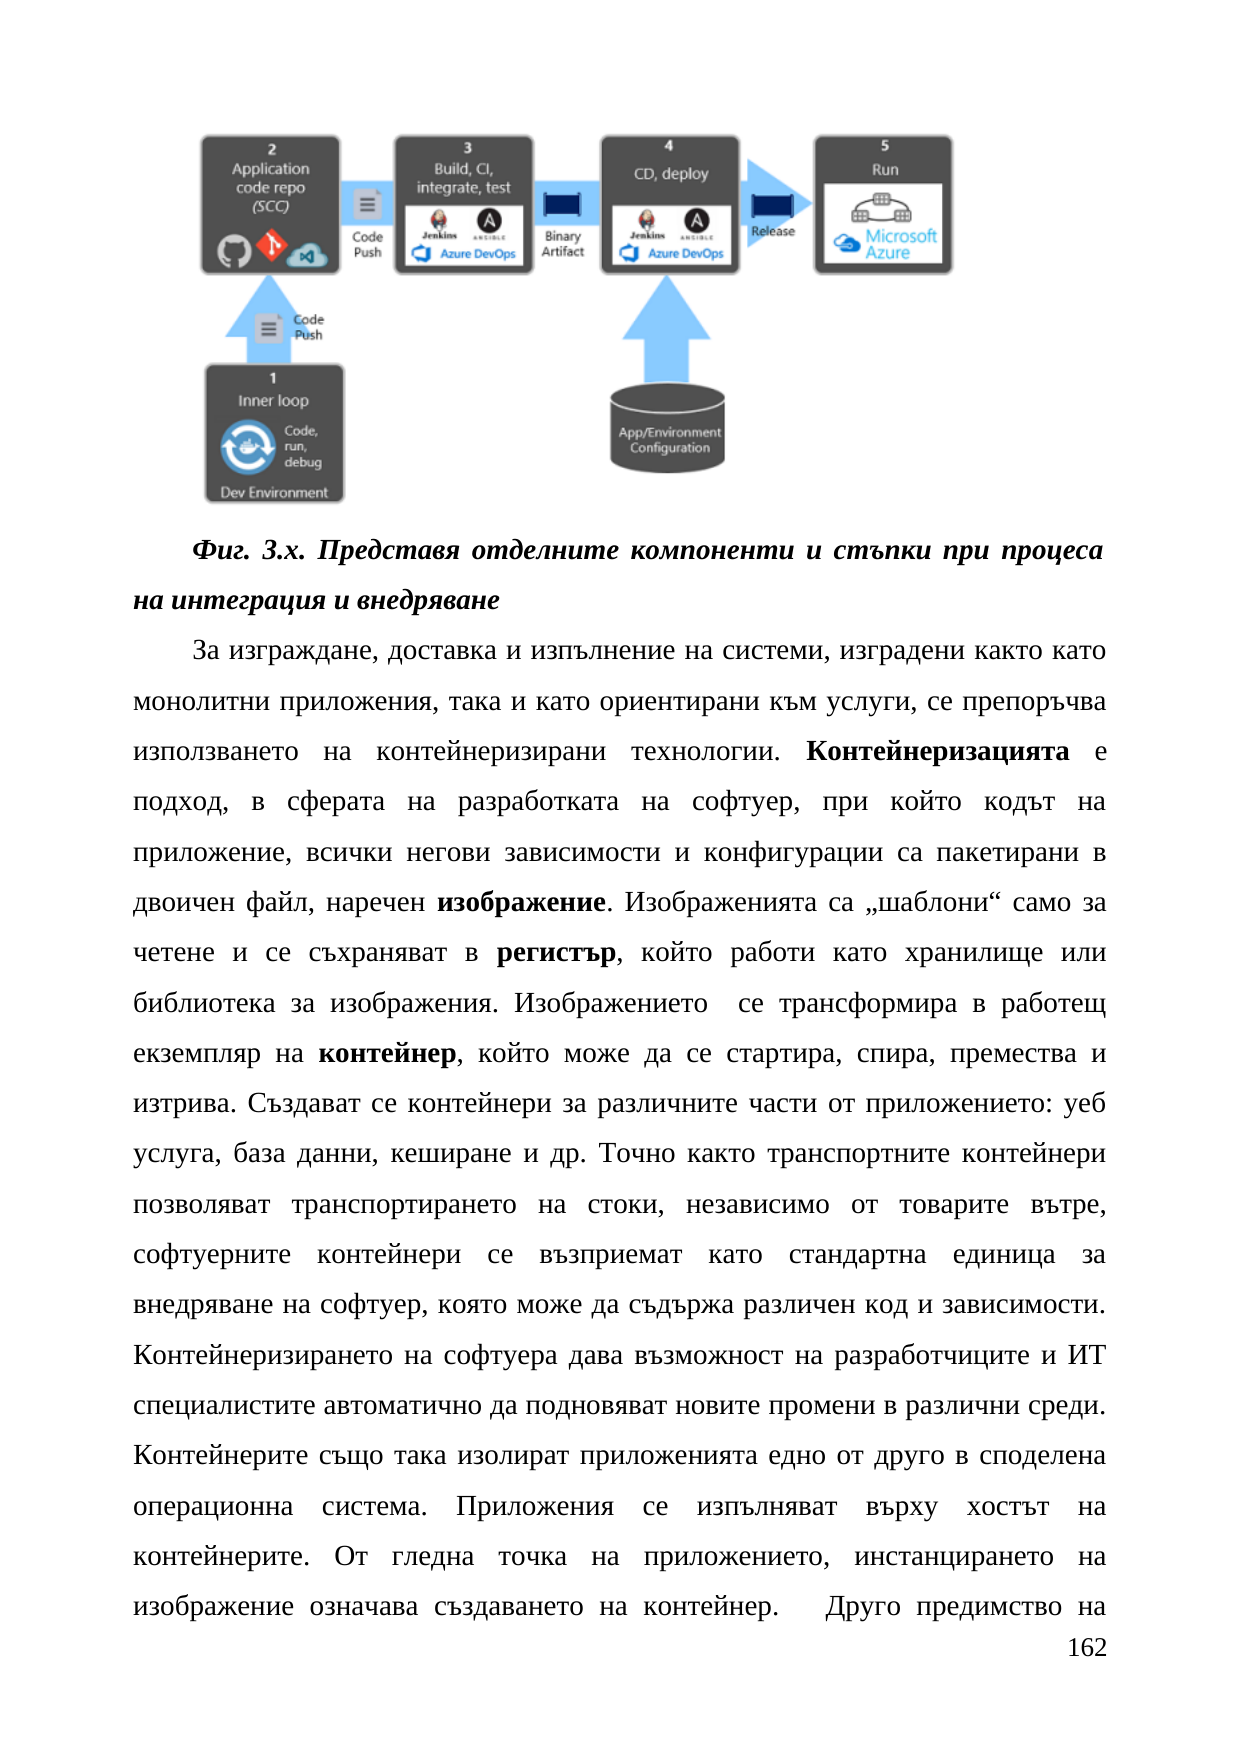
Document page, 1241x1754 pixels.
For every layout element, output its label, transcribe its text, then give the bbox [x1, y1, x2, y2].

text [133, 632, 1107, 1622]
picture [192, 118, 969, 516]
text Фиг. 3.х. Представя отделните компоненти и стъпки при процеса на интеграция и внедряване [133, 532, 1107, 616]
